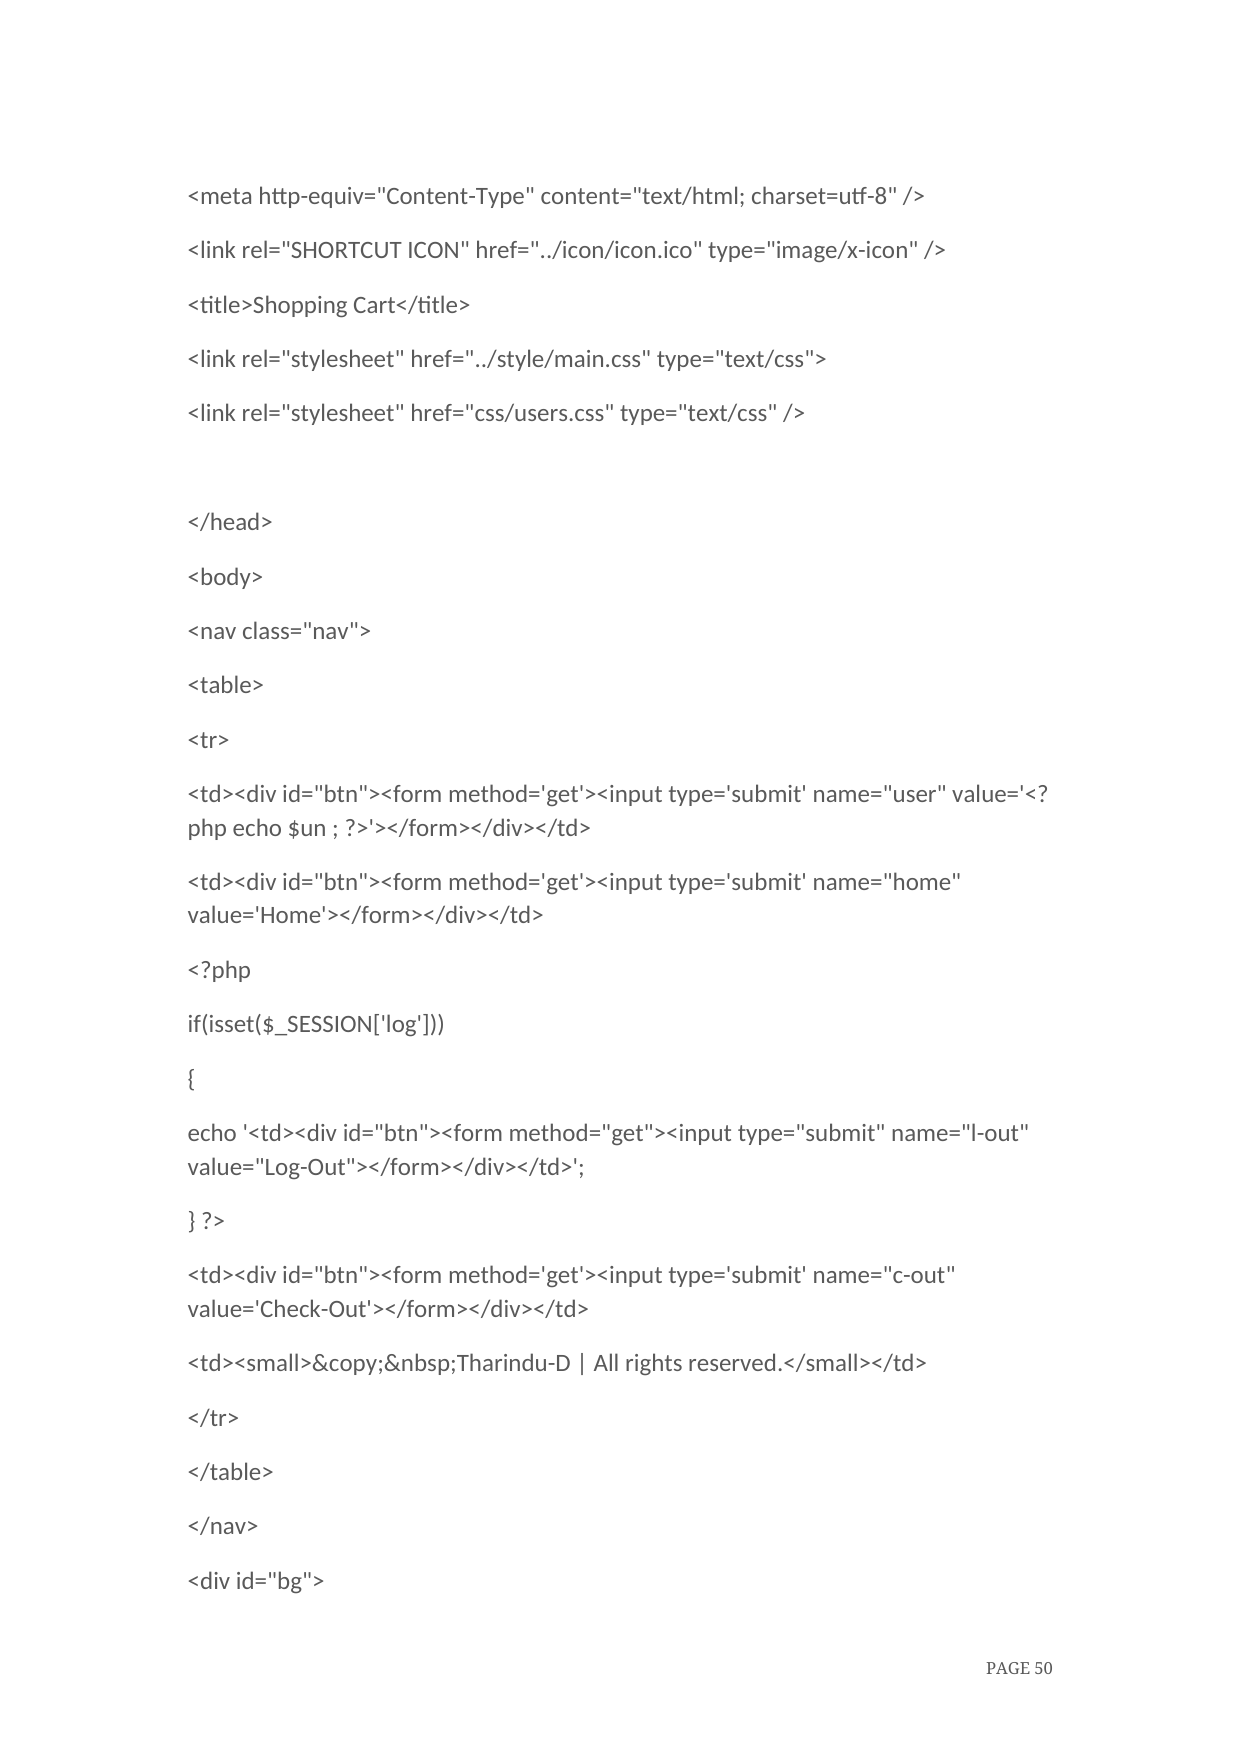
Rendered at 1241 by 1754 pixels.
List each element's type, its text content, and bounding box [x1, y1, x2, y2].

text <link rel="stylesheet" href="css/users.css" type="text/css" /> [187, 397, 1053, 428]
text <div id="bg"> [187, 1565, 1053, 1595]
text <title>Shopping Cart</title> [187, 289, 1053, 319]
text <td><small>&copy;&nbsp;Tharindu-D | All rights reserved.</small></td> [187, 1347, 1053, 1378]
text <td><div id="btn"><form method='get'><input type='submit' name="home" value='Home'></form></div></td> [187, 866, 1053, 930]
text <meta http-equiv="Content-Type" content="text/html; charset=utf-8" /> [187, 180, 1053, 211]
text <link rel="stylesheet" href="../style/main.css" type="text/css"> [187, 343, 1053, 374]
text <table> [187, 669, 1053, 700]
text <body> [187, 561, 1053, 591]
text </nav> [187, 1510, 1053, 1541]
text <td><div id="btn"><form method='get'><input type='submit' name="user" value='<?php echo $un ; ?>'></form></div></td> [187, 778, 1053, 842]
text <link rel="SHORTCUT ICON" href="../icon/icon.ico" type="image/x-icon" /> [187, 234, 1053, 265]
text <?php [187, 954, 1053, 984]
text } ?> [187, 1205, 1053, 1236]
text </tr> [187, 1402, 1053, 1432]
text echo '<td><div id="btn"><form method="get"><input type="submit" name="l-out" value="Log-Out"></form></div></td>'; [187, 1117, 1053, 1181]
text { [187, 1063, 1053, 1093]
text <td><div id="btn"><form method='get'><input type='submit' name="c-out" value='Check-Out'></form></div></td> [187, 1259, 1053, 1323]
text if(isset($_SESSION['log'])) [187, 1008, 1053, 1039]
text <nav class="nav"> [187, 615, 1053, 646]
text </head> [187, 506, 1053, 537]
text <tr> [187, 724, 1053, 754]
text </table> [187, 1456, 1053, 1487]
